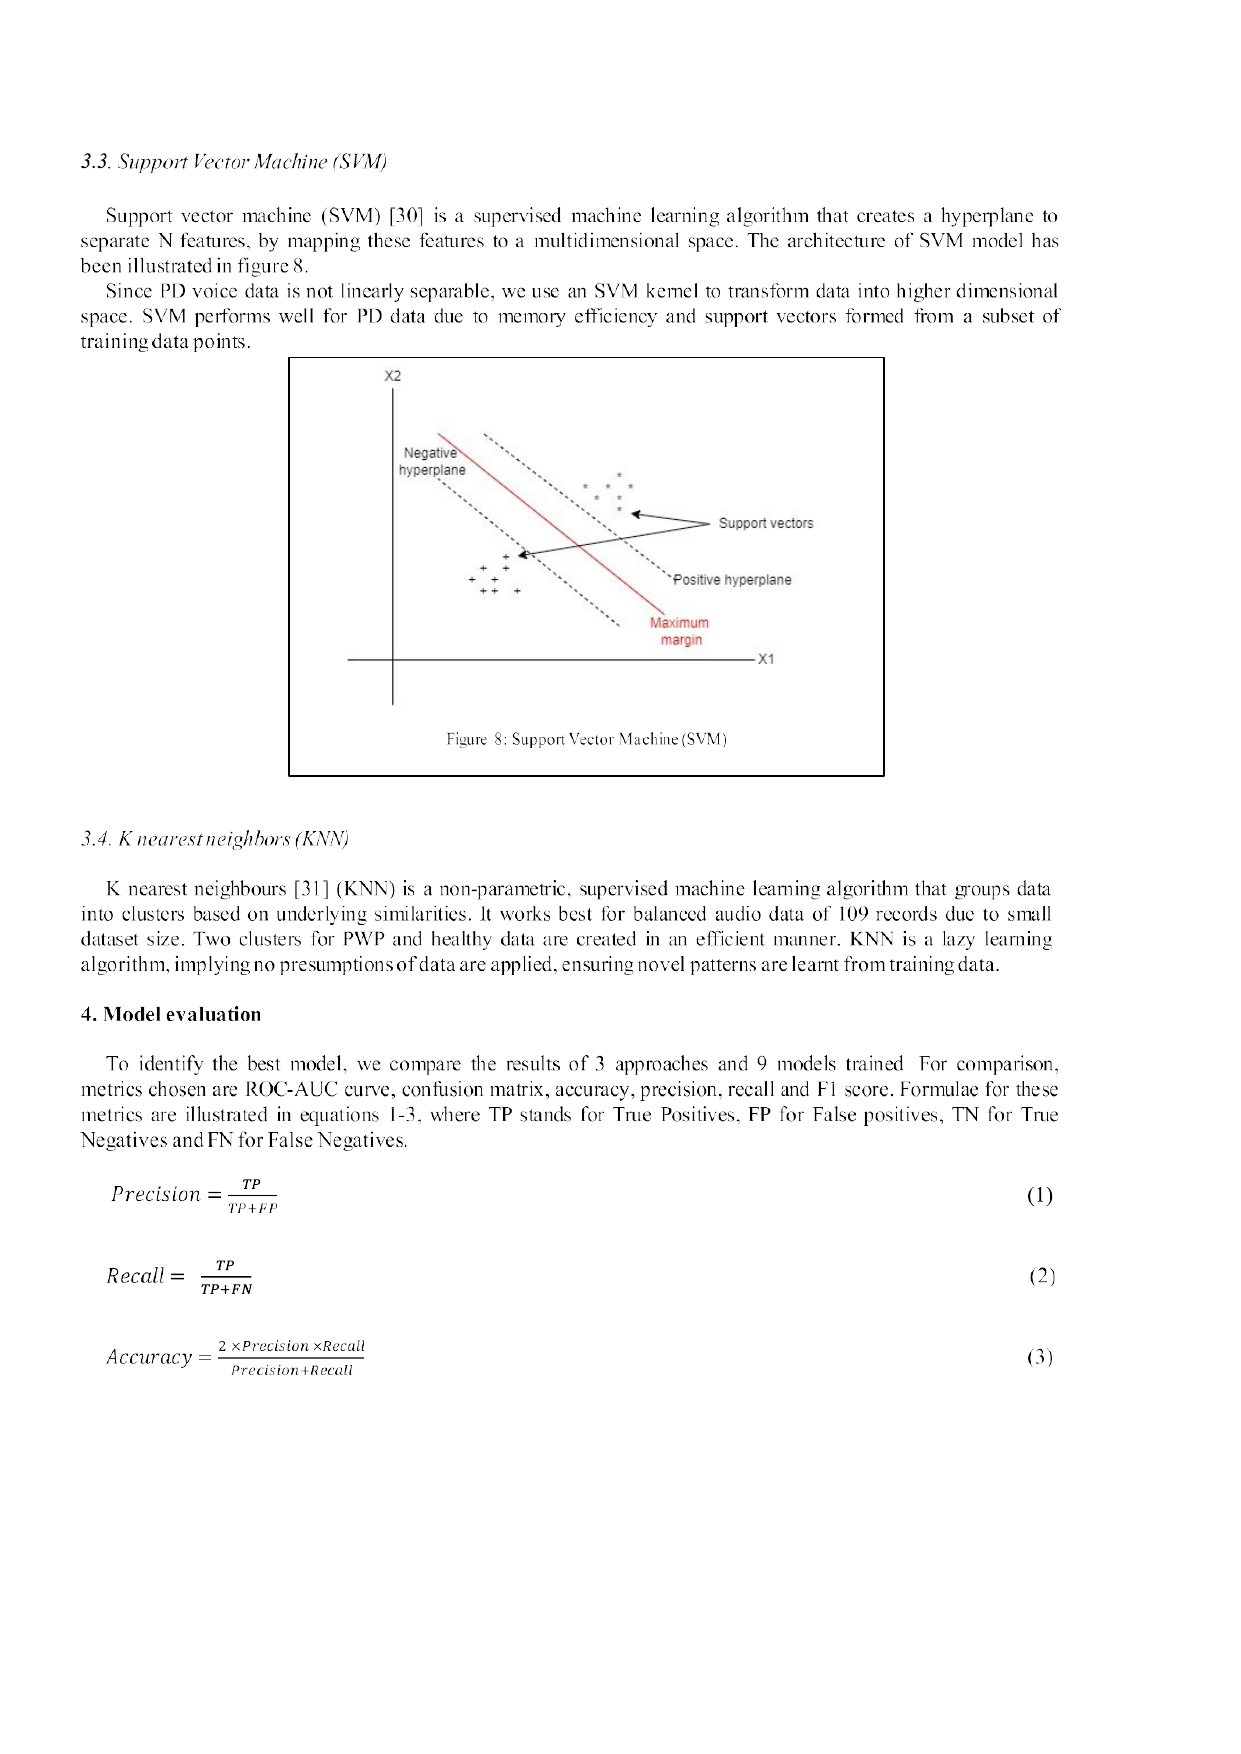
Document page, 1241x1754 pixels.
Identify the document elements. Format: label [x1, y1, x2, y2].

picture [108, 153, 386, 173]
picture [1030, 1267, 1055, 1287]
picture [106, 1267, 164, 1283]
picture [80, 207, 1061, 352]
picture [81, 830, 348, 850]
picture [446, 732, 726, 748]
picture [81, 880, 1052, 975]
picture [80, 1055, 1058, 1151]
picture [105, 1340, 365, 1375]
picture [347, 365, 818, 707]
picture [81, 1006, 261, 1021]
picture [111, 1186, 277, 1213]
picture [1028, 1348, 1052, 1368]
